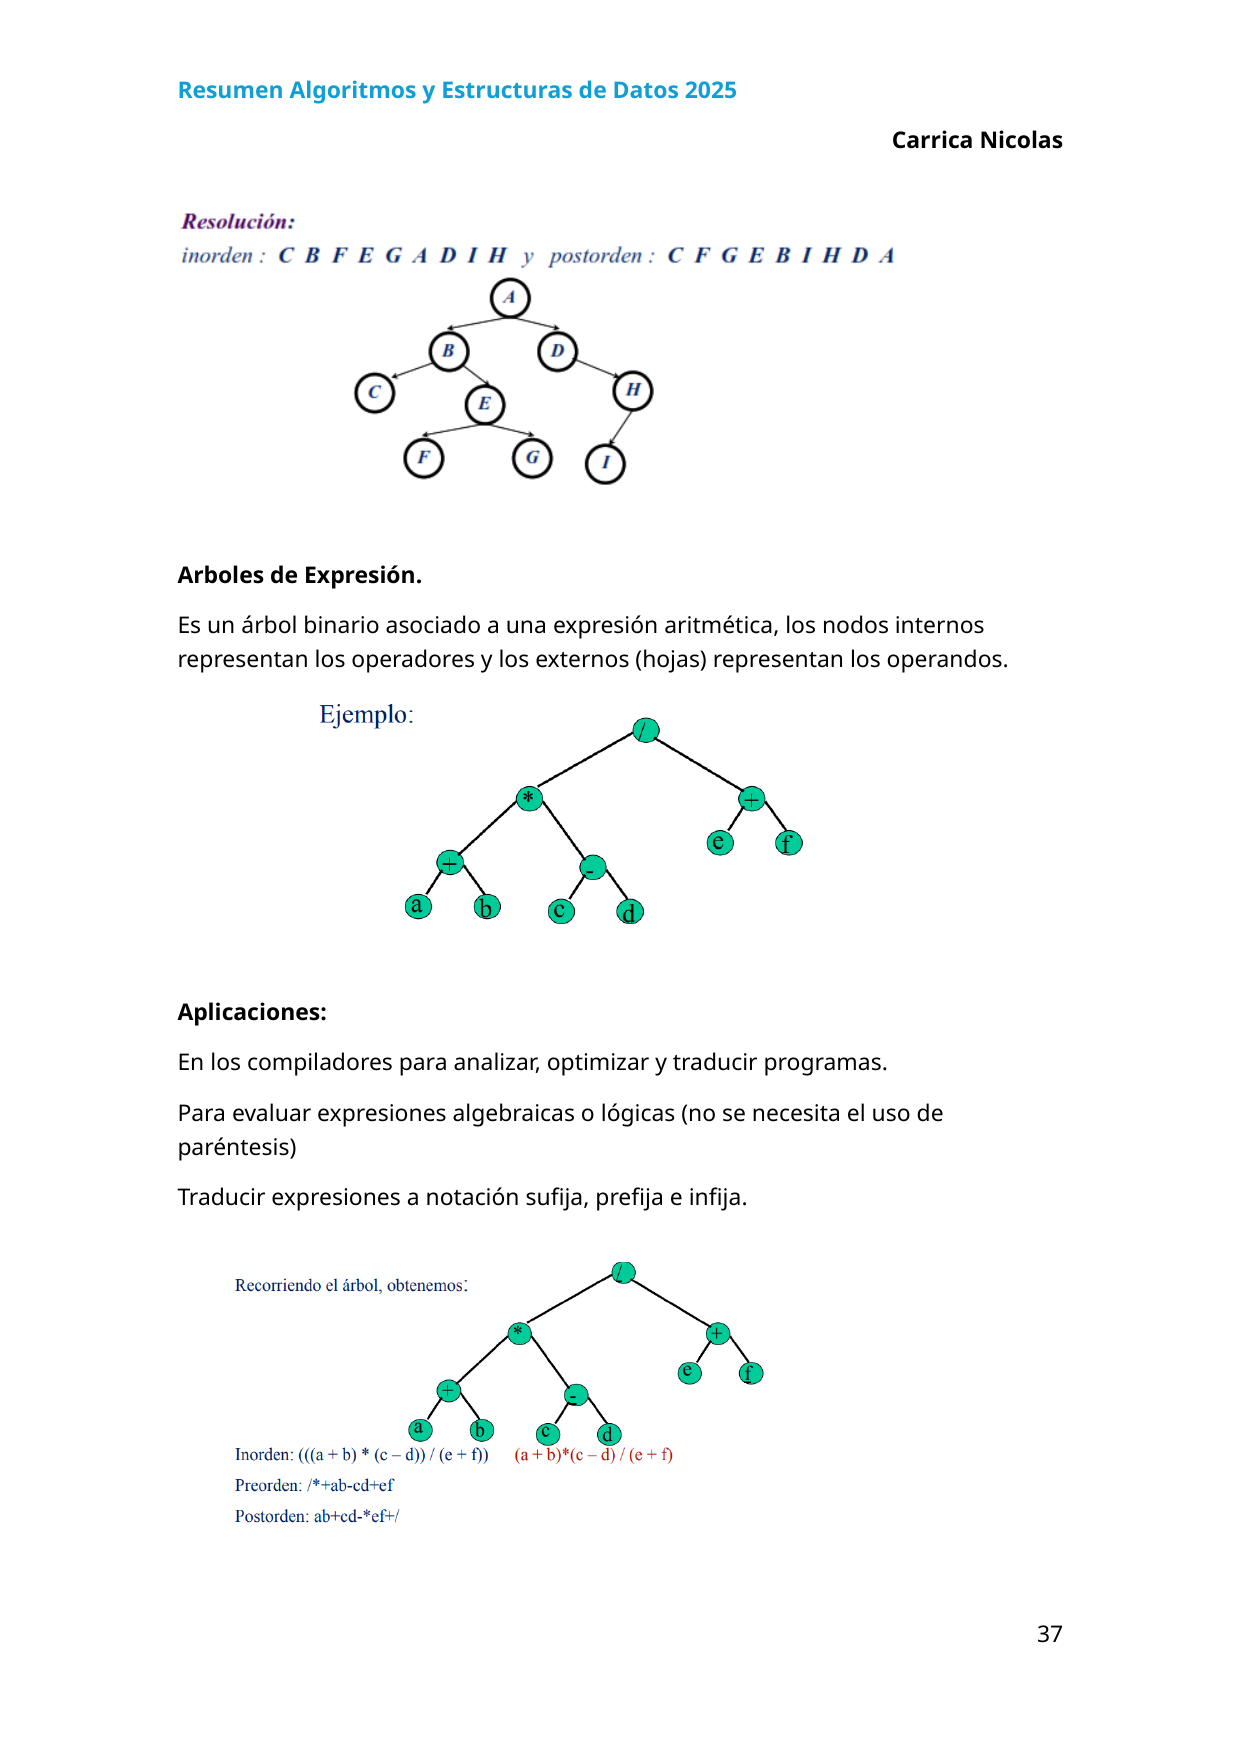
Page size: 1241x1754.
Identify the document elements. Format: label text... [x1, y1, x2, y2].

text Aplicaciones: [177, 996, 1063, 1027]
picture [177, 205, 938, 496]
text En los compiladores para analizar, optimizar y traducir programas. [177, 1046, 1063, 1077]
text Para evaluar expresiones algebraicas o lógicas (no se necesita el uso de paréntesis) [177, 1097, 1063, 1162]
text Arboles de Expresión. [177, 559, 1063, 590]
picture [318, 698, 817, 926]
picture [227, 1262, 765, 1524]
text Traducir expresiones a notación sufija, prefija e infija. [177, 1181, 1063, 1212]
text Es un árbol binario asociado a una expresión aritmética, los nodos internos representan los operadores y los externos (hojas) representan los operandos. [177, 609, 1063, 674]
